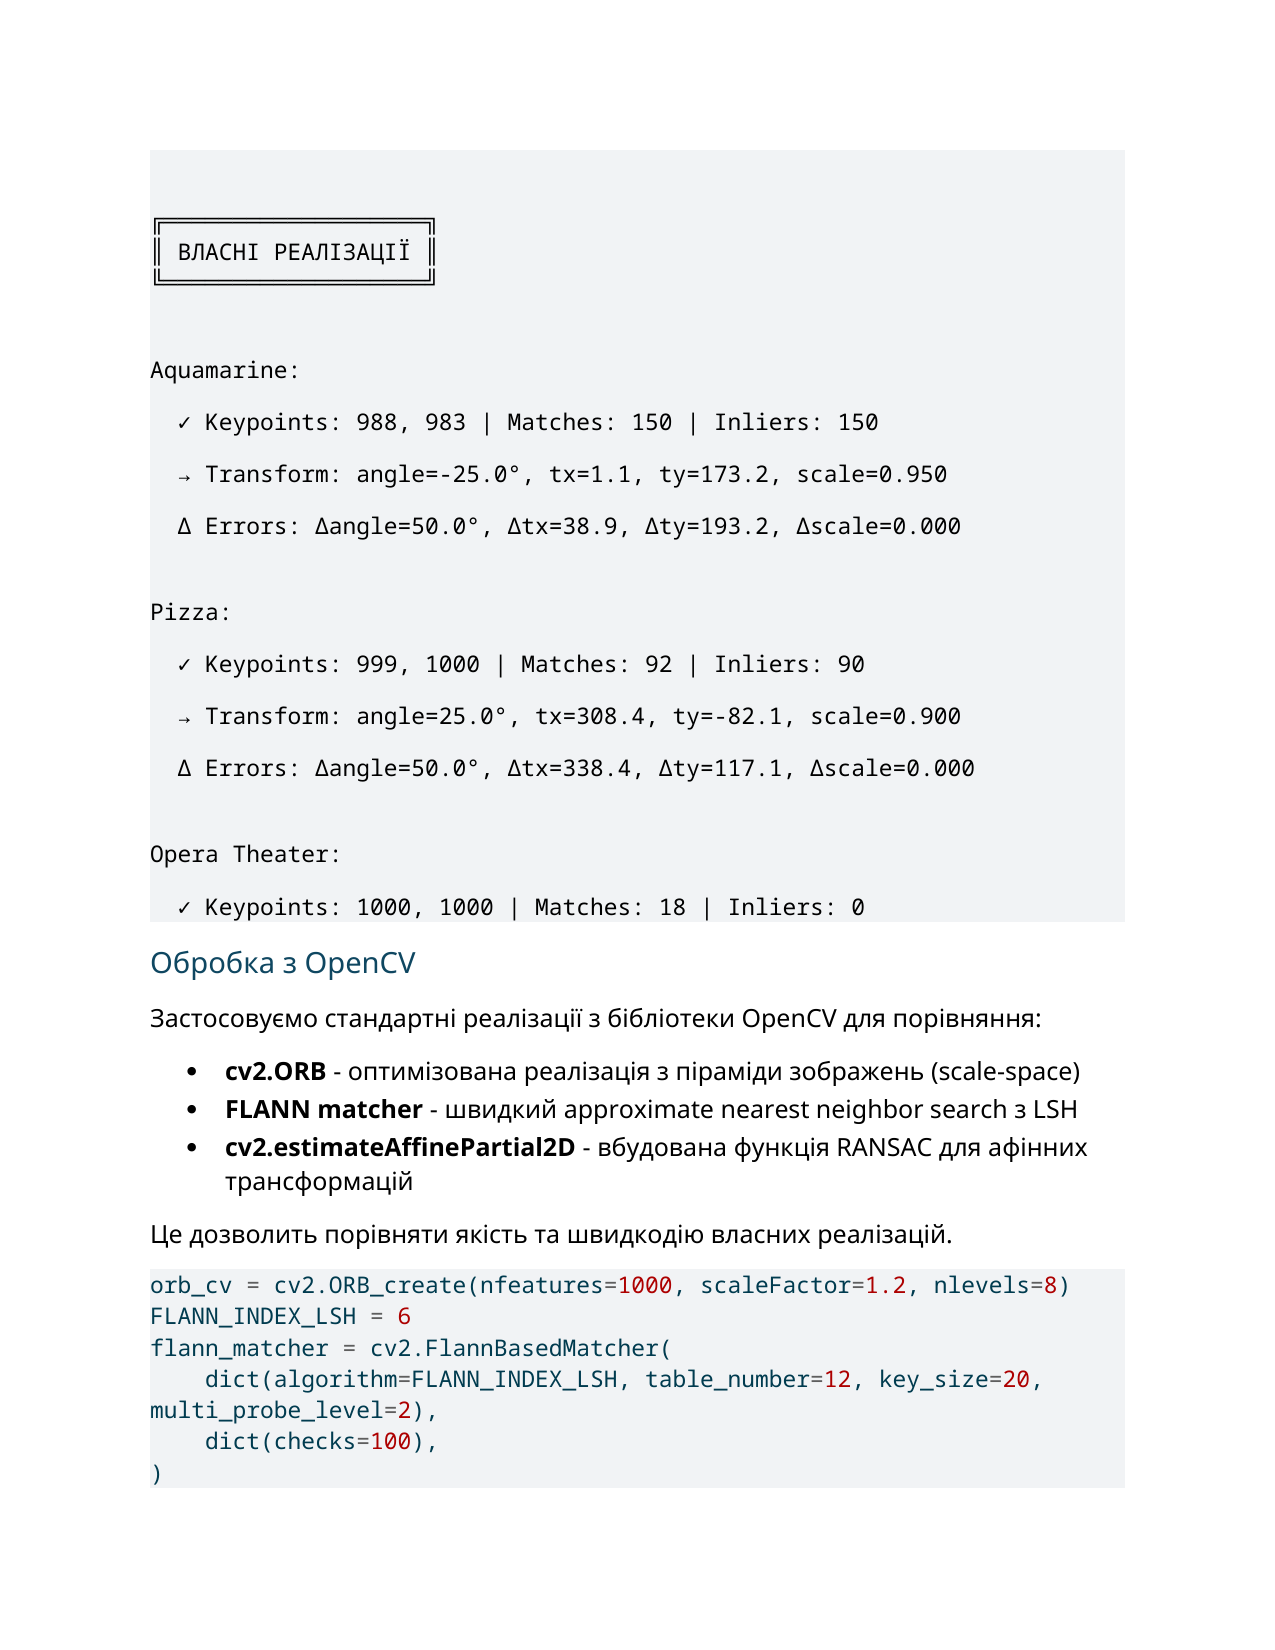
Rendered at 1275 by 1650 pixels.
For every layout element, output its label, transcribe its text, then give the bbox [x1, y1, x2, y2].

subtitle Обробка з OpenCV [150, 942, 1125, 982]
text ╔═══════════════════╗ ║ ВЛАСНІ РЕАЛІЗАЦІЇ ║ ╚═══════════════════╝ [150, 205, 1125, 299]
text Застосовуємо стандартні реалізації з бібліотеки OpenCV для порівняння: [150, 1001, 1125, 1035]
text ✓ Keypoints: 1000, 1000 | Matches: 18 | Inliers: 0 [150, 890, 1125, 922]
text → Transform: angle=25.0°, tx=308.4, ty=-82.1, scale=0.900 [150, 700, 1125, 731]
text → Transform: angle=-25.0°, tx=1.1, ty=173.2, scale=0.950 [150, 458, 1125, 489]
list FLANN matcher - швидкий approximate nearest neighbor search з LSH [187, 1092, 1125, 1126]
text Це дозволить порівняти якість та швидкодію власних реалізацій. [150, 1216, 1125, 1250]
list cv2.ORB - оптимізована реалізація з піраміди зображень (scale-space) [187, 1054, 1125, 1088]
text Pizza: [150, 562, 1125, 627]
text Aquamarine: [150, 319, 1125, 385]
text ✓ Keypoints: 999, 1000 | Matches: 92 | Inliers: 90 [150, 648, 1125, 679]
list cv2.estimateAffinePartial2D - вбудована функція RANSAC для афінних трансформацій [187, 1129, 1125, 1197]
text Δ Errors: Δangle=50.0°, Δtx=38.9, Δty=193.2, Δscale=0.000 [150, 510, 1125, 541]
text Δ Errors: Δangle=50.0°, Δtx=338.4, Δty=117.1, Δscale=0.000 [150, 752, 1125, 783]
text Opera Theater: [150, 804, 1125, 869]
text ✓ Keypoints: 988, 983 | Matches: 150 | Inliers: 150 [150, 406, 1125, 437]
